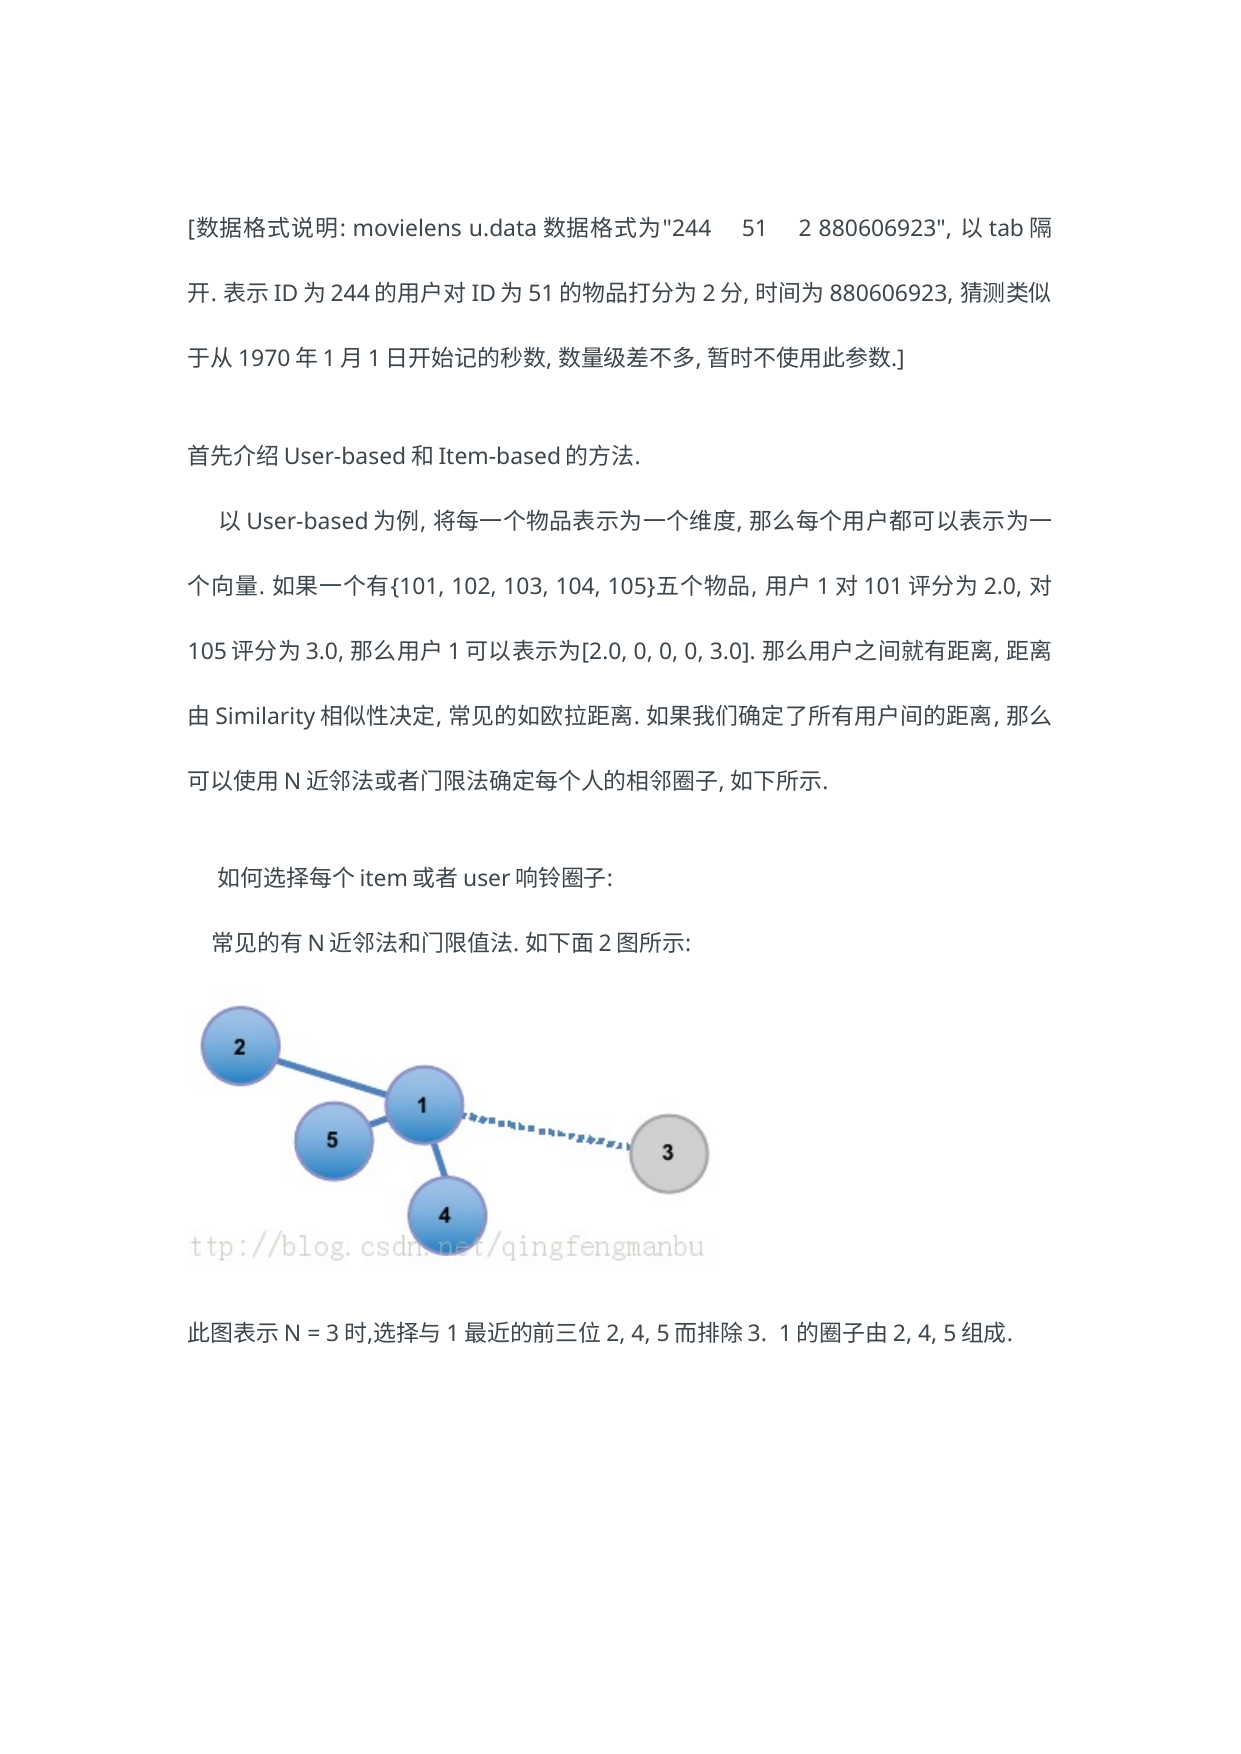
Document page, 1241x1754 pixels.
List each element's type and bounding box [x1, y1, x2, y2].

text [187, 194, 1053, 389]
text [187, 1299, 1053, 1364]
picture [187, 990, 724, 1278]
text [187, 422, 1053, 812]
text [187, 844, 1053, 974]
